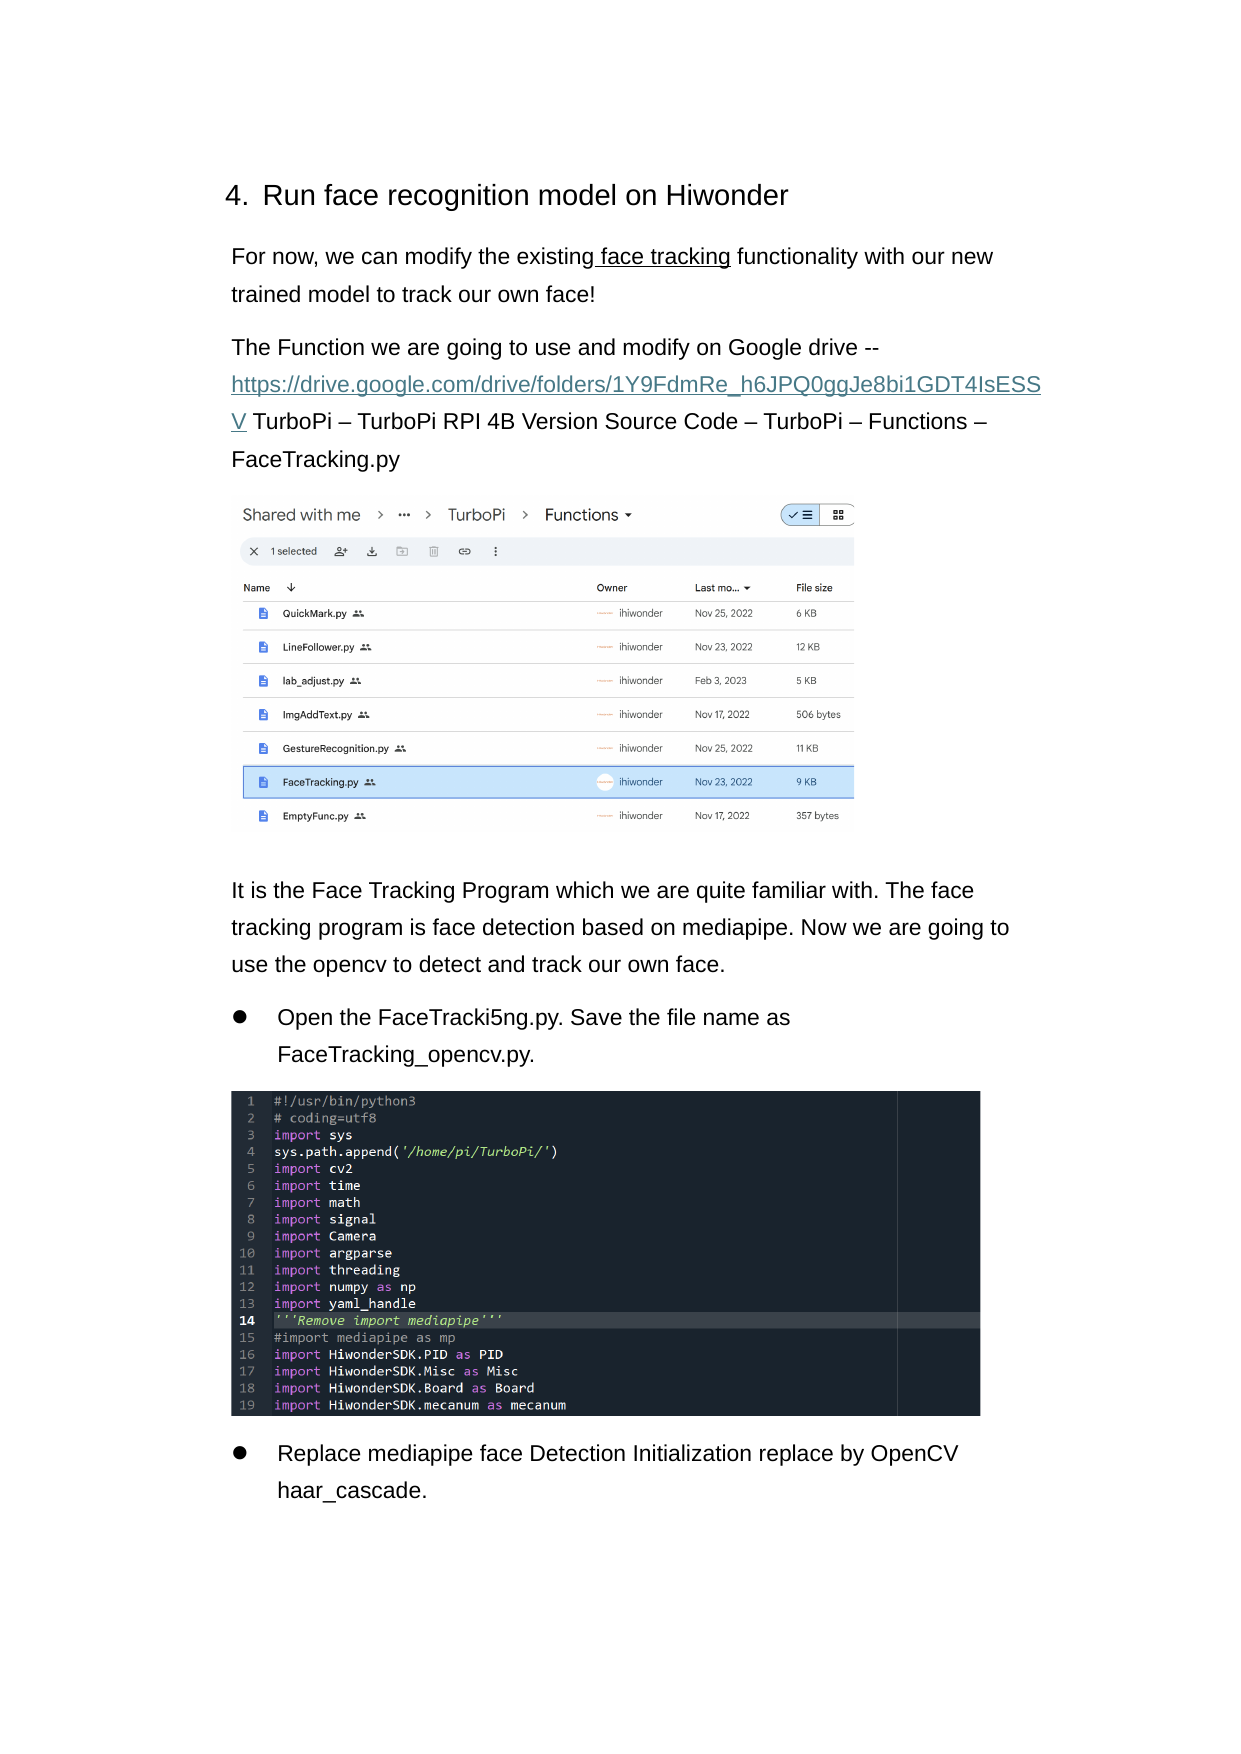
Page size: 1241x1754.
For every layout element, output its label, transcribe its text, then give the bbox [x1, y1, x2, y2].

text The Function we are going to use and modify on Google drive -- https://drive.google.com/drive/folders/1Y9FdmRe_h6JPQ0ggJe8bi1GDT4IsESSV TurboPi – TurboPi RPI 4B Version Source Code – TurboPi – Functions – FaceTracking.py [231, 331, 1053, 475]
list Open the FaceTracki5ng.py. Save the file name as FaceTracking_opencv.py. [231, 1001, 1053, 1071]
text For now, we can modify the existing face tracking functionality with our new trained model to track our own face! [231, 240, 1053, 310]
list Replace mediapipe face Detection Initialization replace by OpenCV haar_cascade. [231, 1437, 1053, 1507]
text It is the Face Tracking Program which we are quite familiar with. The face tracking program is face detection based on mediapipe. Now we are going to use the opencv to detect and track our own face. [231, 873, 1053, 981]
picture [231, 1091, 981, 1416]
subtitle Run face recognition model on Hiwonder [225, 162, 1053, 227]
picture [231, 495, 855, 832]
